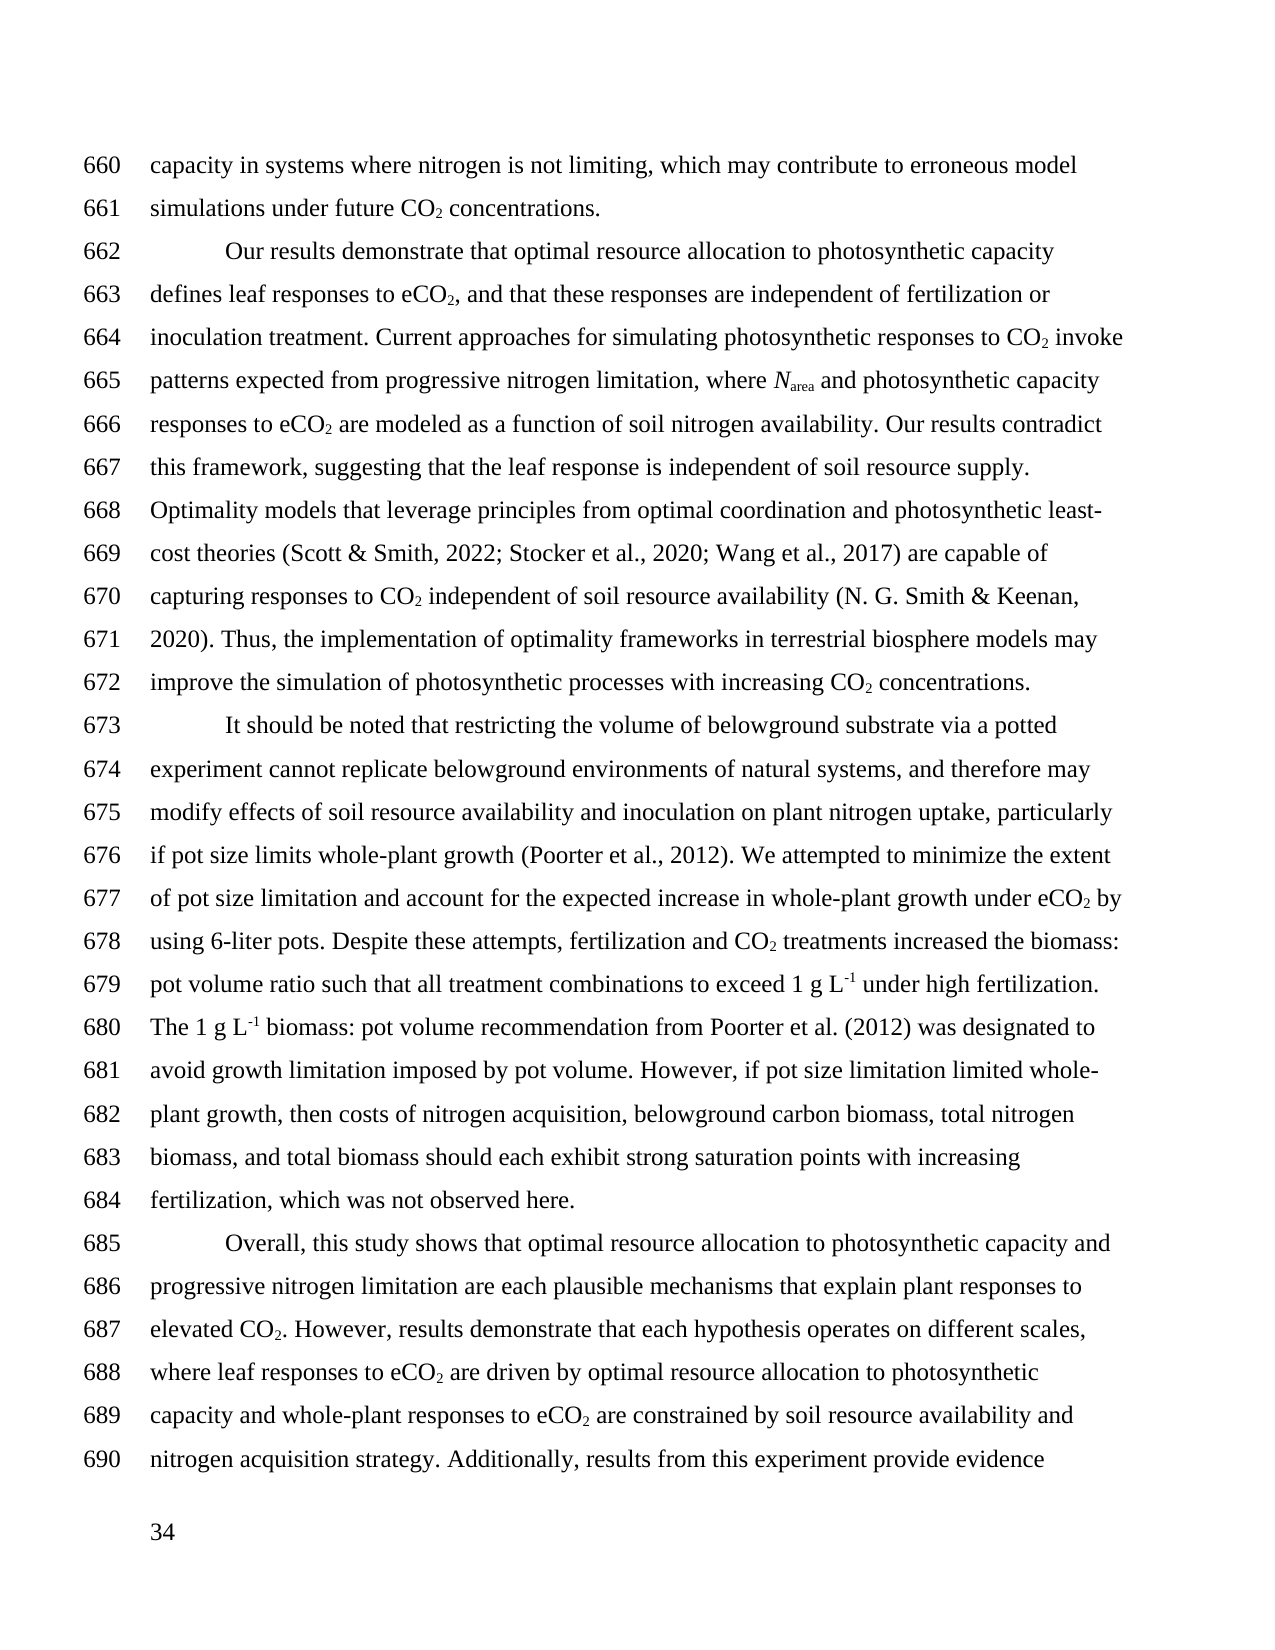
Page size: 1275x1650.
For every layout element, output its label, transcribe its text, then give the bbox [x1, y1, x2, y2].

text Our results demonstrate that optimal resource allocation to photosynthetic capacity defines leaf responses to eCO2, and that these responses are independent of fertilization or inoculation treatment. Current approaches for simulating photosynthetic responses to CO2 invoke patterns expected from progressive nitrogen limitation, where Narea and photosynthetic capacity responses to eCO2 are modeled as a function of soil nitrogen availability. Our results contradict this framework, suggesting that the leaf response is independent of soil resource supply. Optimality models that leverage principles from optimal coordination and photosynthetic least-cost theories are capable of capturing responses to CO2 independent of soil resource availability . Thus, the implementation of optimality frameworks in terrestrial biosphere models may improve the simulation of photosynthetic processes with increasing CO2 concentrations. [150, 236, 1125, 696]
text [150, 150, 1125, 222]
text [150, 1228, 1125, 1472]
text It should be noted that restricting the volume of belowground substrate via a potted experiment cannot replicate belowground environments of natural systems, and therefore may modify effects of soil resource availability and inoculation on plant nitrogen uptake, particularly if pot size limits whole-plant growth . We attempted to minimize the extent of pot size limitation and account for the expected increase in whole-plant growth under eCO2 by using 6-liter pots. Despite these attempts, fertilization and CO2 treatments increased the biomass: pot volume ratio such that all treatment combinations to exceed 1 g L-1 under high fertilization. The 1 g L-1 biomass: pot volume recommendation from was designated to avoid growth limitation imposed by pot volume. However, if pot size limitation limited whole-plant growth, then costs of nitrogen acquisition, belowground carbon biomass, total nitrogen biomass, and total biomass should each exhibit strong saturation points with increasing fertilization, which was not observed here. [150, 711, 1125, 1214]
